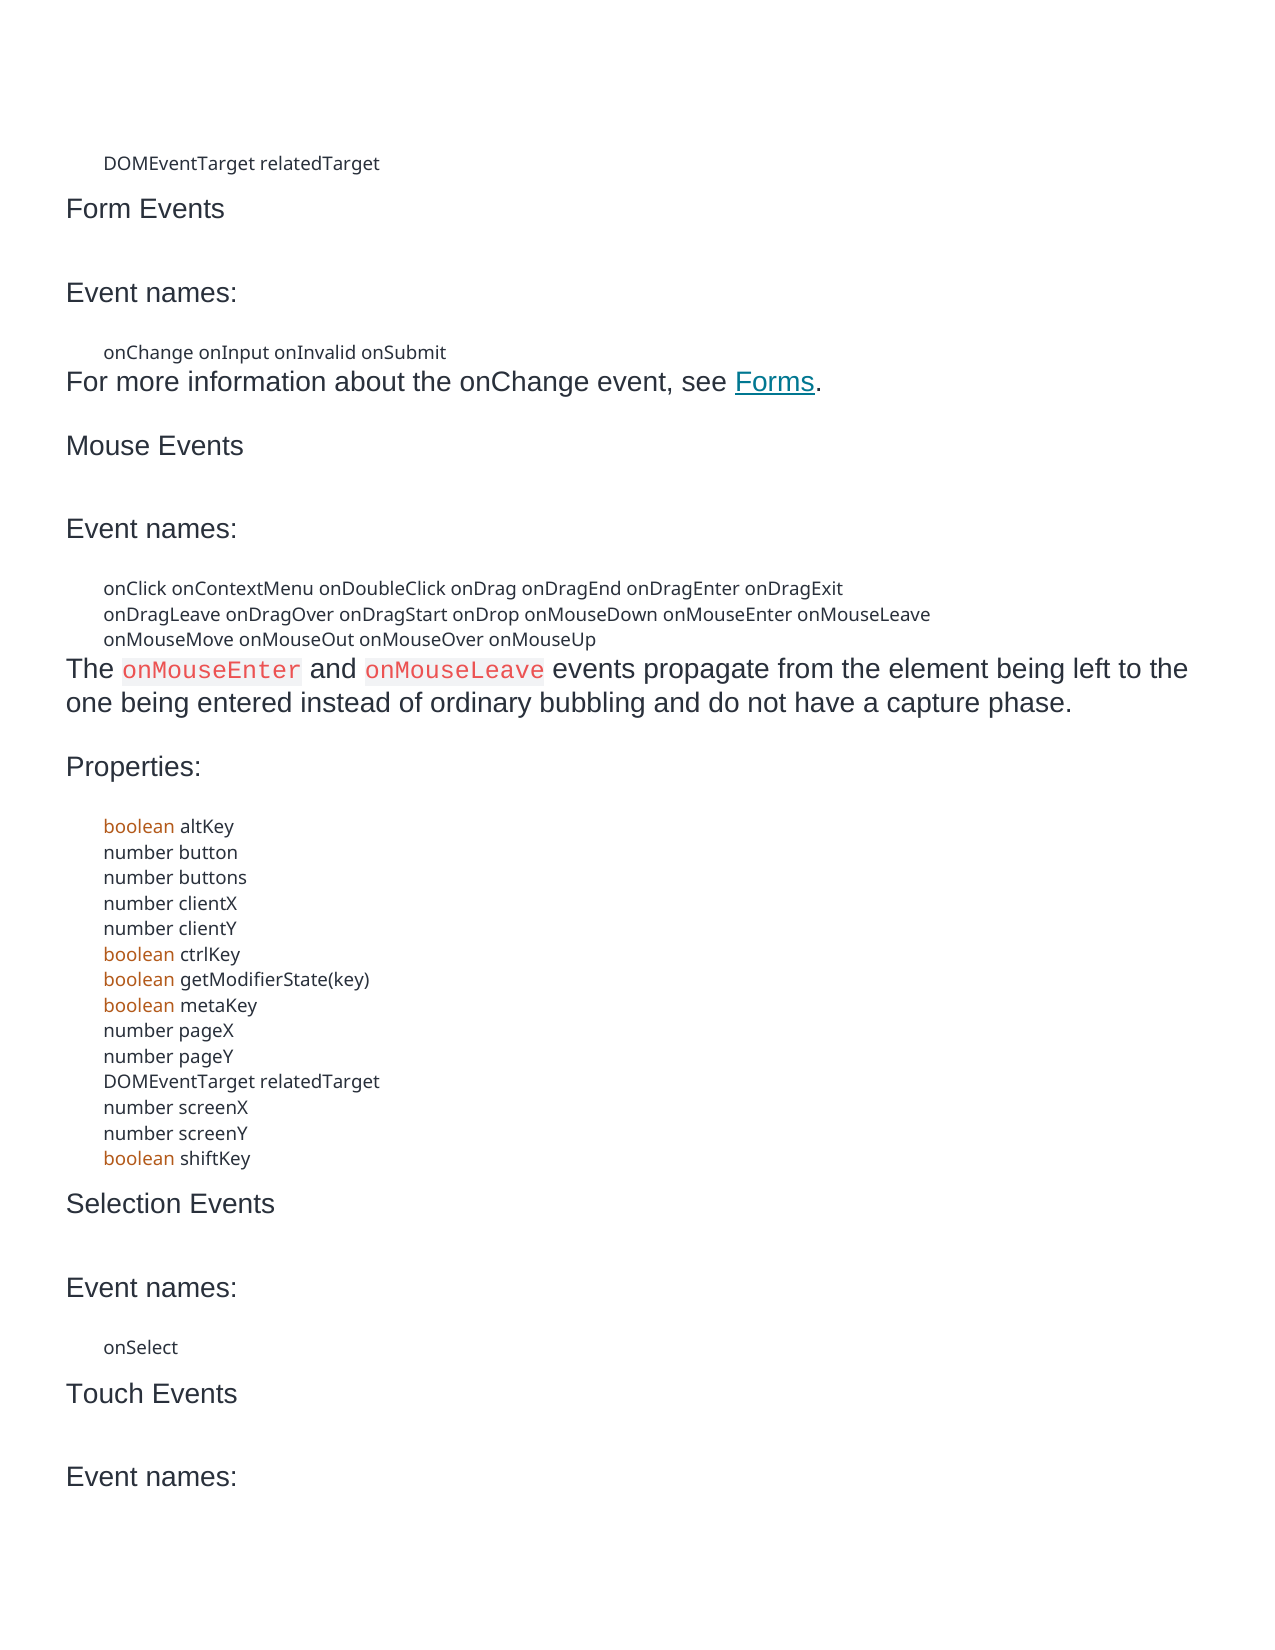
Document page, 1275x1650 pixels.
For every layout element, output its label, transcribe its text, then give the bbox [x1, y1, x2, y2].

subtitle Touch Events [66, 1377, 1219, 1409]
text Event names: [66, 1271, 1219, 1303]
text Event names: [66, 276, 1219, 308]
list number pageX [103, 1018, 1219, 1043]
list boolean getModifierState(key) [103, 967, 1219, 992]
subtitle Selection Events [66, 1187, 1219, 1220]
list DOMEventTarget relatedTarget [103, 1069, 1219, 1094]
text The onMouseEnter and onMouseLeave events propagate from the element being left to the one being entered instead of ordinary bubbling and do not have a capture phase. [66, 652, 1219, 719]
list onSelect [103, 1335, 1219, 1360]
text Event names: [66, 1460, 1219, 1493]
list onMouseMove onMouseOut onMouseOver onMouseUp [103, 627, 1219, 652]
subtitle Form Events [66, 192, 1219, 224]
list DOMEventTarget relatedTarget [103, 150, 1219, 176]
list number clientX [103, 890, 1219, 916]
list number buttons [103, 864, 1219, 890]
subtitle Mouse Events [66, 428, 1219, 461]
text For more information about the onChange event, see Forms. [66, 365, 1219, 397]
list onClick onContextMenu onDoubleClick onDrag onDragEnd onDragEnter onDragExit [103, 576, 1219, 601]
list boolean ctrlKey [103, 941, 1219, 967]
list number screenY [103, 1120, 1219, 1145]
list number screenX [103, 1094, 1219, 1120]
list boolean shiftKey [103, 1145, 1219, 1171]
list onDragLeave onDragOver onDragStart onDrop onMouseDown onMouseEnter onMouseLeave [103, 601, 1219, 627]
text Event names: [66, 512, 1219, 544]
list number pageY [103, 1043, 1219, 1069]
list number clientY [103, 916, 1219, 941]
list boolean altKey [103, 813, 1219, 839]
text Properties: [66, 750, 1219, 782]
list number button [103, 839, 1219, 864]
list boolean metaKey [103, 992, 1219, 1018]
list onChange onInput onInvalid onSubmit [103, 339, 1219, 365]
